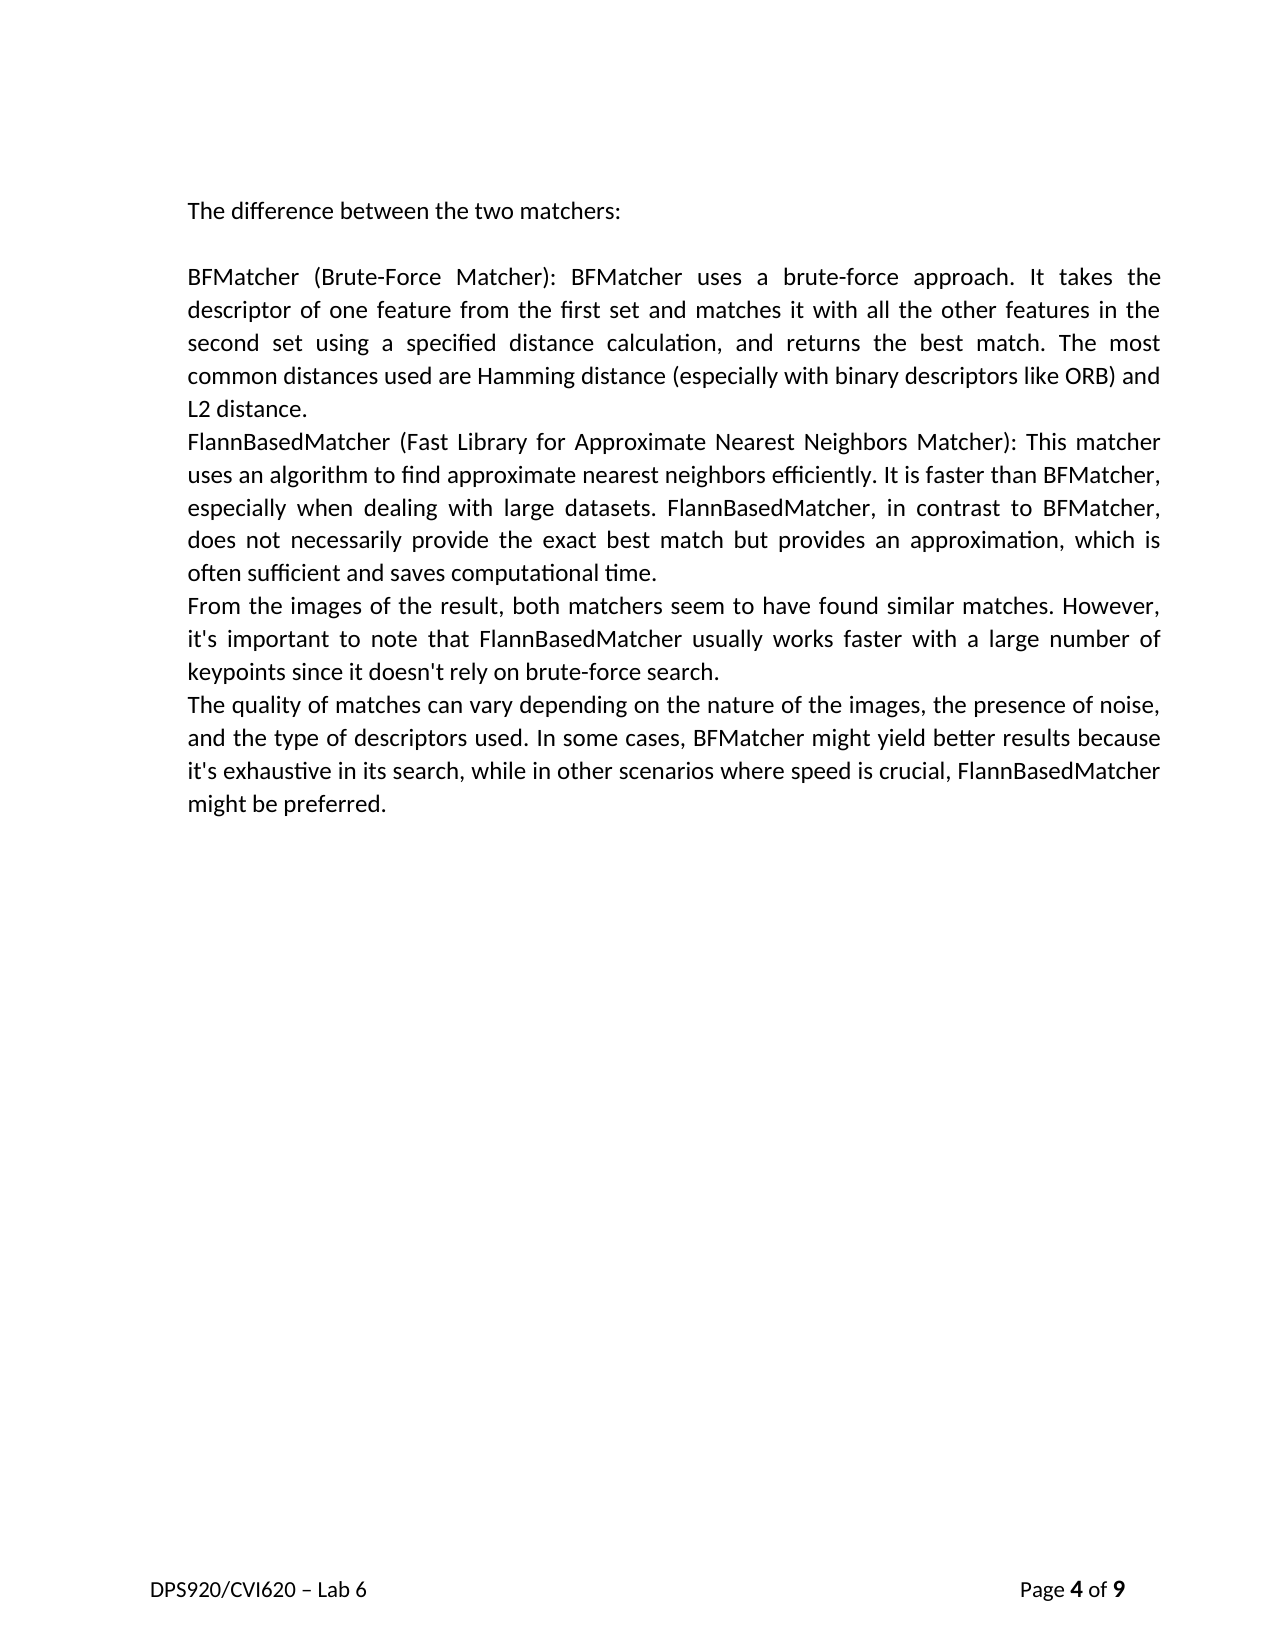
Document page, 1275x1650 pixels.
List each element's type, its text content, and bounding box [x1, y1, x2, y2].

list BFMatcher (Brute-Force Matcher): BFMatcher uses a brute-force approach. It takes the descriptor of one feature from the first set and matches it with all the other features in the second set using a specified distance calculation, and returns the best match. The most common distances used are Hamming distance (especially with binary descriptors like ORB) and L2 distance. [187, 261, 1162, 423]
list The difference between the two matchers: [187, 195, 1162, 226]
list The quality of matches can vary depending on the nature of the images, the presence of noise, and the type of descriptors used. In some cases, BFMatcher might yield better results because it's exhaustive in its search, while in other scenarios where speed is crucial, FlannBasedMatcher might be preferred. [187, 689, 1162, 818]
list FlannBasedMatcher (Fast Library for Approximate Nearest Neighbors Matcher): This matcher uses an algorithm to find approximate nearest neighbors efficiently. It is faster than BFMatcher, especially when dealing with large datasets. FlannBasedMatcher, in contrast to BFMatcher, does not necessarily provide the exact best match but provides an approximation, which is often sufficient and saves computational time. [187, 426, 1162, 588]
list From the images of the result, both matchers seem to have found similar matches. However, it's important to note that FlannBasedMatcher usually works faster with a large number of keypoints since it doesn't rely on brute-force search. [187, 590, 1162, 687]
